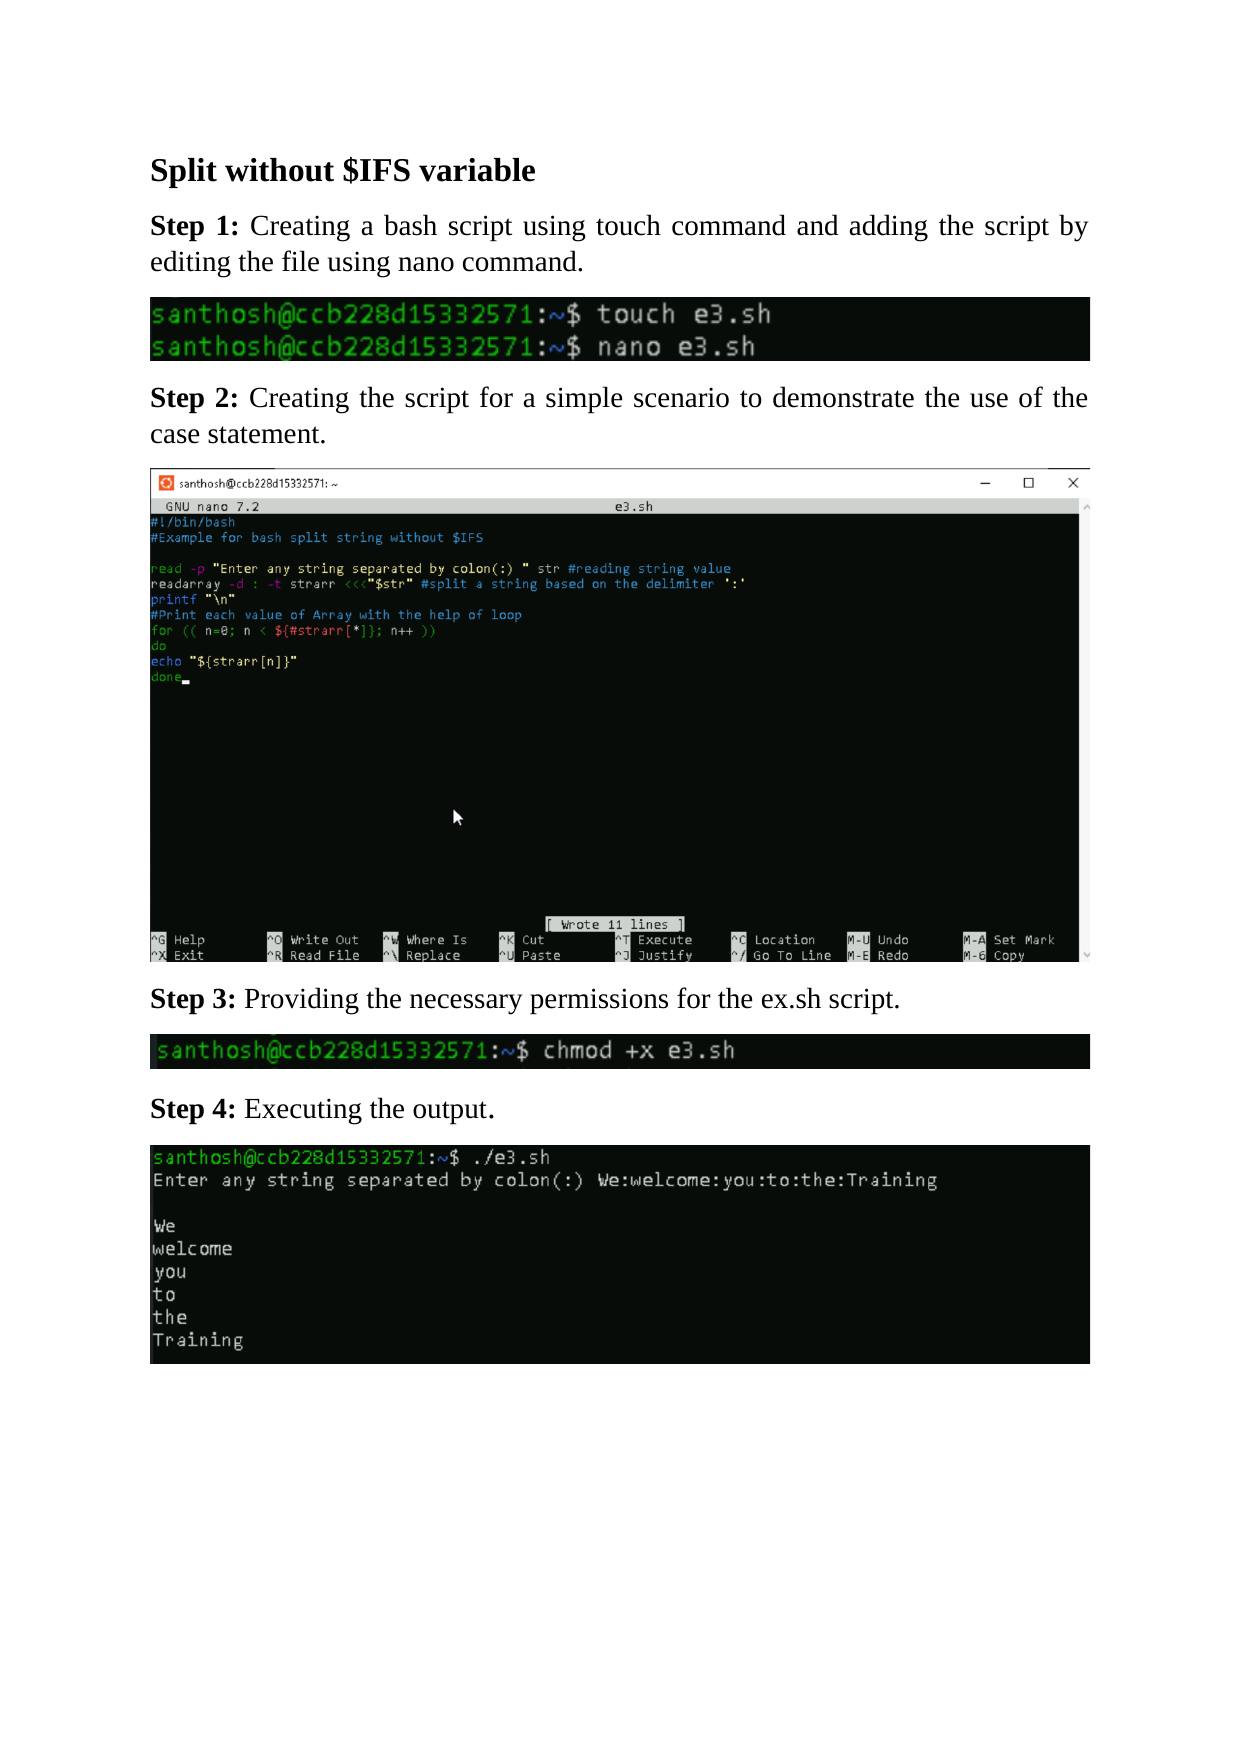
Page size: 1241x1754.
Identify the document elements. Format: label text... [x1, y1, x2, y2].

text Step 1: Creating a bash script using touch command and adding the script by editing the file using nano command. [150, 208, 1090, 278]
text Step 3: Providing the necessary permissions for the ex.sh script. [150, 981, 1090, 1015]
picture [150, 468, 1091, 962]
picture [150, 1034, 1091, 1069]
picture [150, 1145, 1091, 1364]
text Step 2: Creating the script for a simple scenario to demonstrate the use of the case statement. [150, 380, 1090, 449]
text Split without $IFS variable [150, 150, 1090, 188]
picture [150, 297, 1091, 361]
text Step 4: Executing the output. [150, 1088, 1090, 1126]
